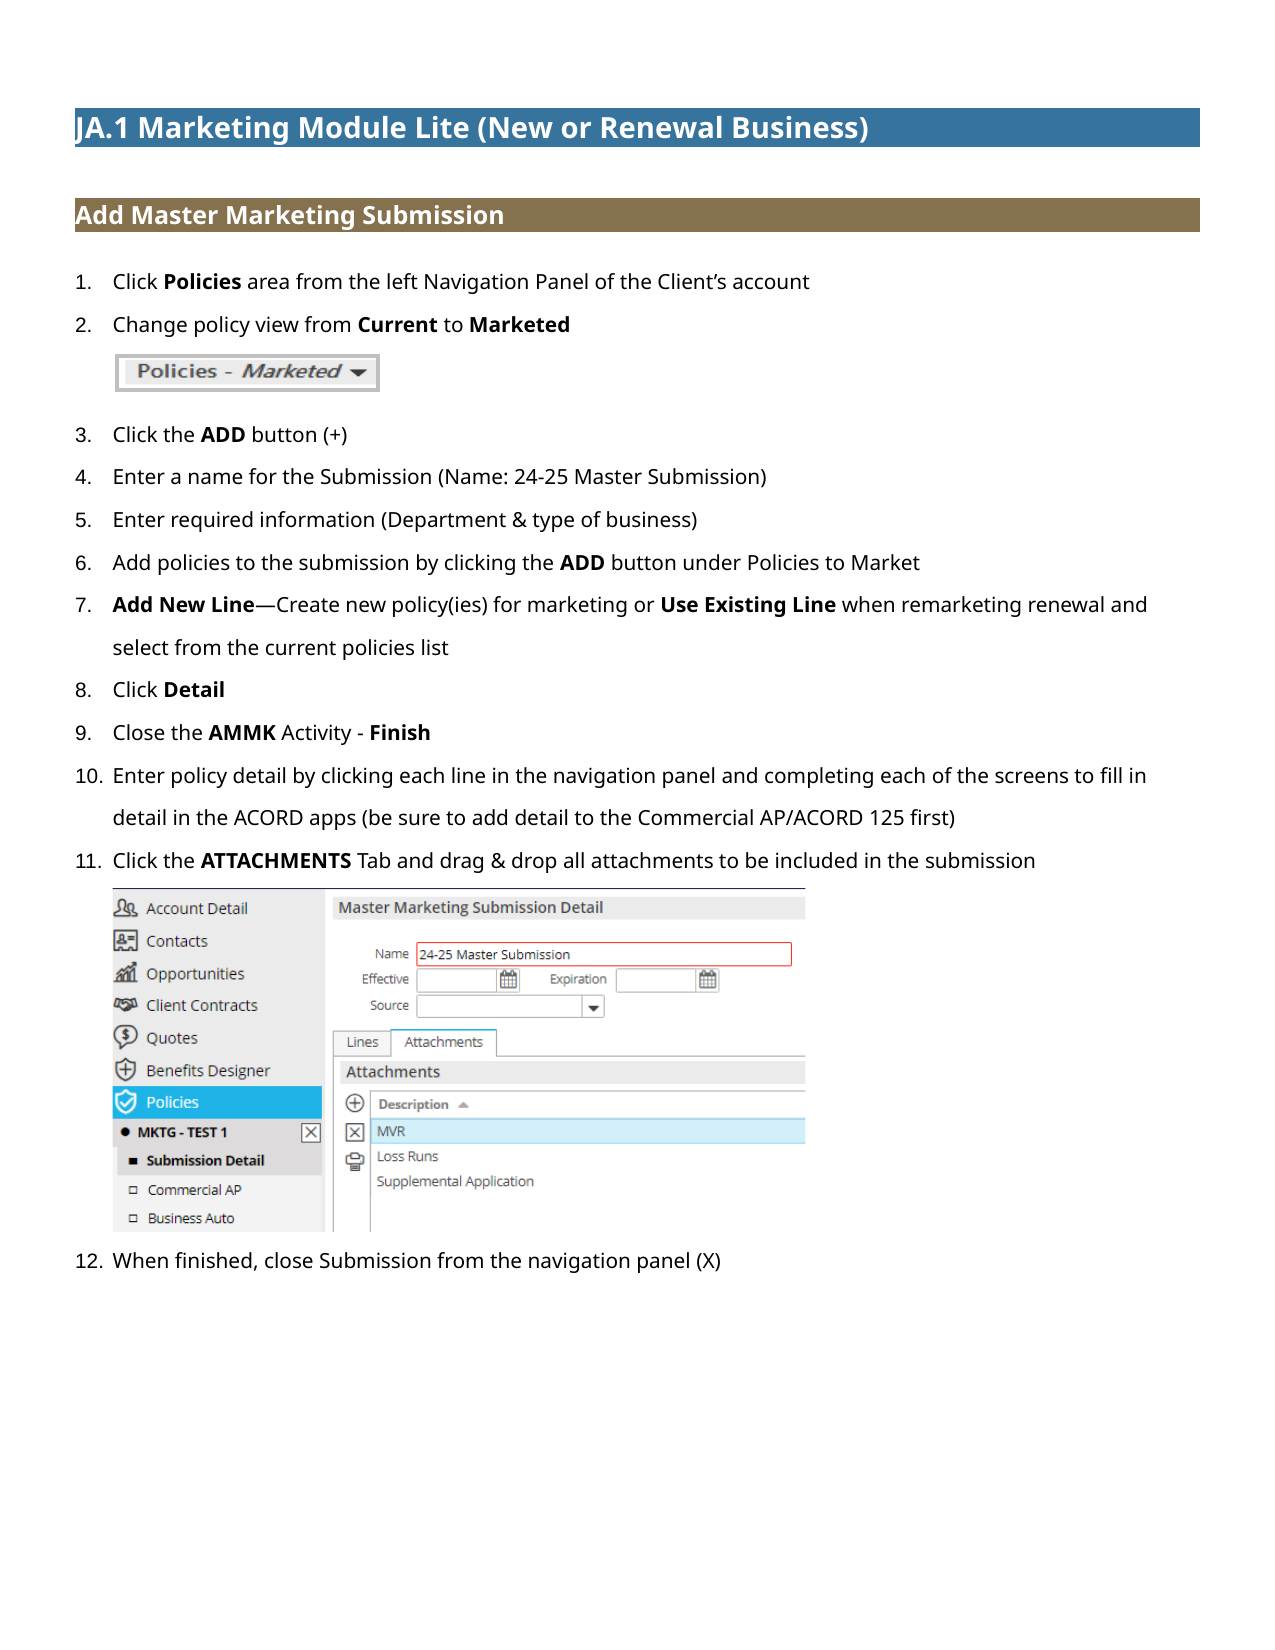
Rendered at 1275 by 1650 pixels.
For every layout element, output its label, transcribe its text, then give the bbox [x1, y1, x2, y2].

text Add Master Marketing Submission [75, 198, 1200, 232]
list Add New Line—Create new policy(ies) for marketing or Use Existing Line when remarketing renewal and select from the current policies list [75, 590, 1200, 661]
list Click Detail [75, 676, 1200, 704]
picture [112, 888, 806, 1232]
text JA.1 Marketing Module Lite (New or Renewal Business) [75, 108, 1200, 147]
list Click the ADD button (+) [75, 420, 1200, 448]
list Add policies to the submission by clicking the ADD button under Policies to Market [75, 548, 1200, 576]
list Enter required information (Department & type of business) [75, 505, 1200, 533]
picture [119, 358, 376, 388]
list Enter policy detail by clicking each line in the navigation panel and completing each of the screens to fill in detail in the ACORD apps (be sure to add detail to the Commercial AP/ACORD 125 first) [75, 761, 1200, 832]
list Click Policies area from the left Navigation Panel of the Client’s account [75, 267, 1200, 296]
list When finished, close Submission from the navigation panel (X) [75, 1246, 1200, 1274]
list Change policy view from Current to Marketed [75, 310, 1200, 338]
list Enter a name for the Submission (Name: 24-25 Master Submission) [75, 462, 1200, 491]
list Close the AMMK Activity - Finish [75, 718, 1200, 747]
list Click the ATTACHMENTS Tab and drag & drop all attachments to be included in the submission [75, 846, 1200, 874]
